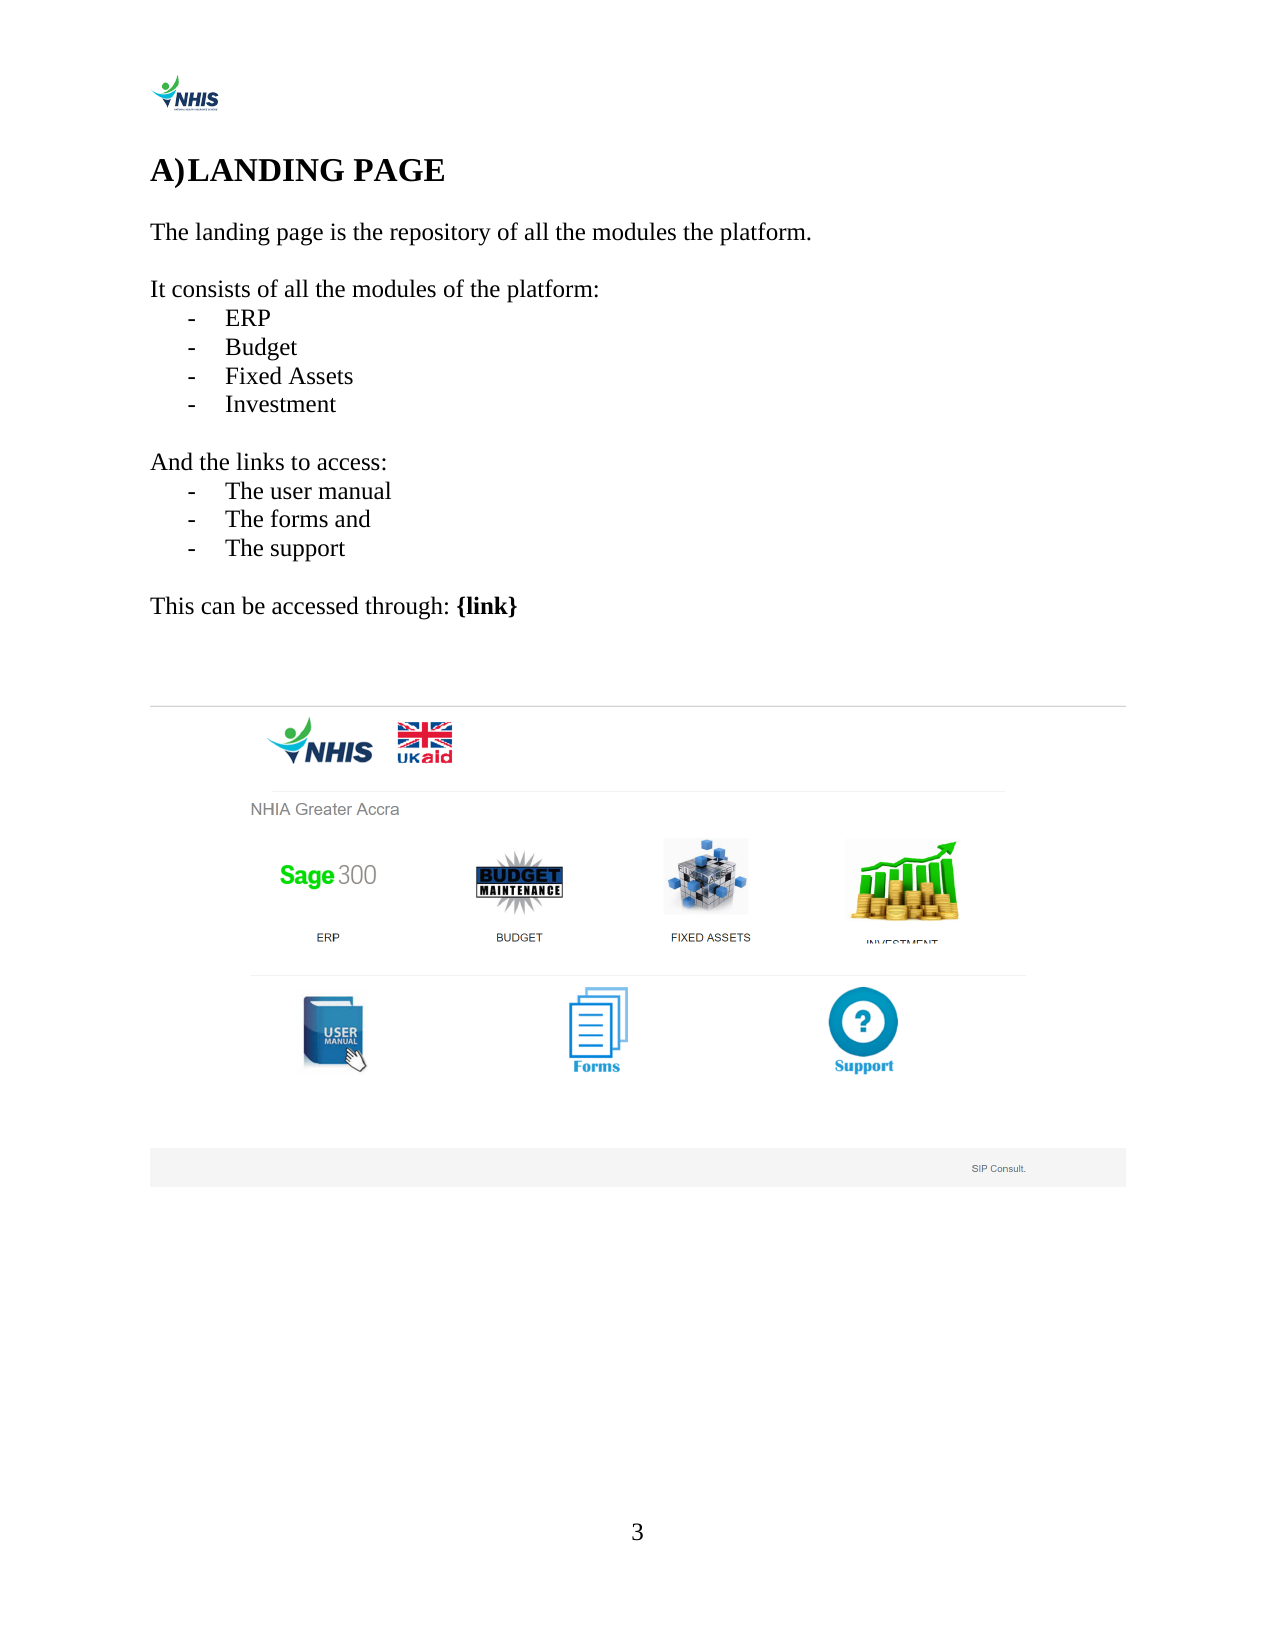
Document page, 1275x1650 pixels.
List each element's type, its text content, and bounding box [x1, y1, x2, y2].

list Investment [187, 389, 1125, 418]
picture [150, 705, 1126, 1187]
text The landing page is the repository of all the modules the platform. [150, 217, 1125, 246]
list Budget [187, 332, 1125, 361]
list Fixed Assets [187, 361, 1125, 389]
list The user manual [187, 476, 1125, 504]
text It consists of all the modules of the platform: [150, 274, 1125, 303]
list ERP [187, 303, 1125, 332]
subtitle LANDING PAGE [150, 150, 1125, 188]
list The support [187, 533, 1125, 562]
text And the links to access: [150, 447, 1125, 476]
text This can be accessed through: {link} [150, 591, 1125, 619]
picture [150, 75, 222, 113]
list The forms and [187, 504, 1125, 533]
